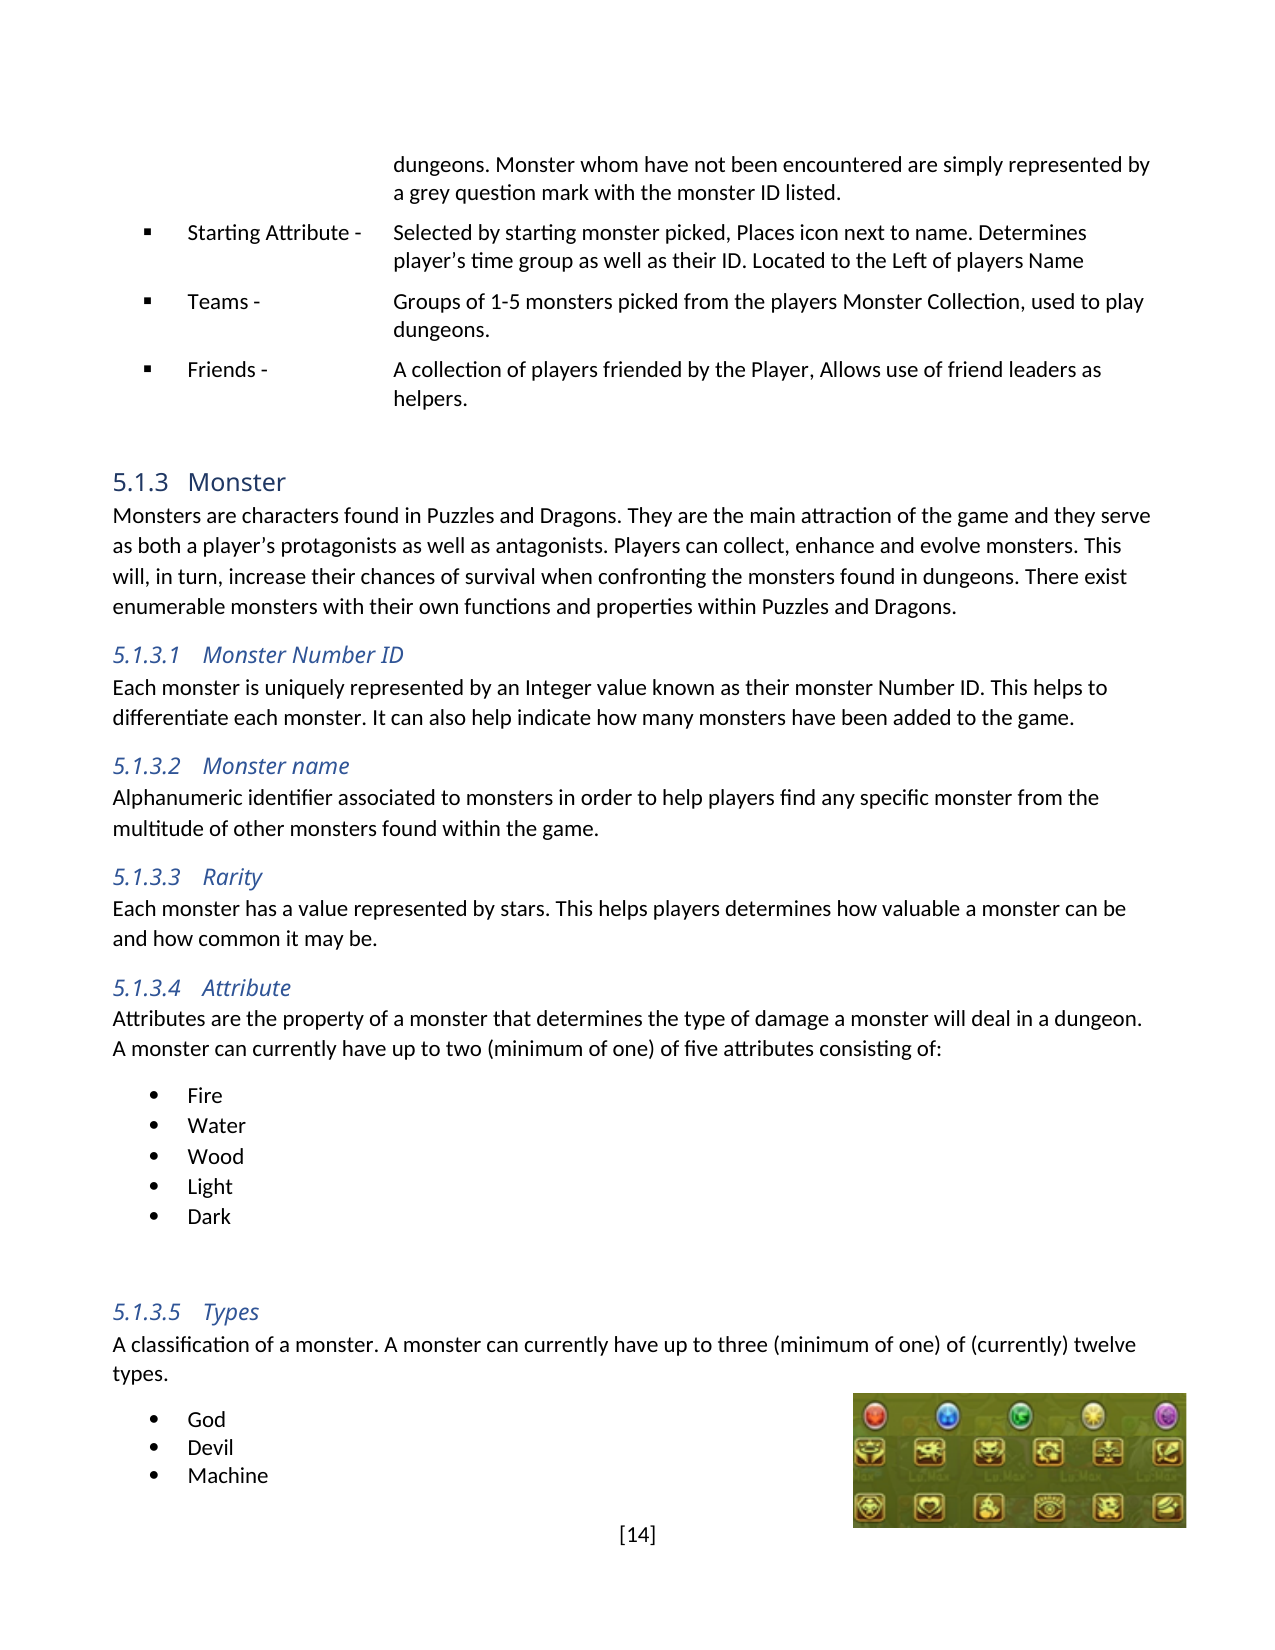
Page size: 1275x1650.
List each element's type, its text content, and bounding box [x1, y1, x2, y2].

subtitle Rarity [112, 861, 1162, 892]
list God [150, 1405, 853, 1433]
list Dark [150, 1202, 1162, 1230]
list Wood [150, 1142, 1162, 1170]
picture [853, 1393, 1187, 1528]
subtitle Monster [112, 465, 1162, 499]
list Fire [150, 1081, 1162, 1109]
list Devil [150, 1433, 853, 1461]
list Machine [150, 1461, 853, 1489]
list Water [150, 1112, 1162, 1139]
text Alphanumeric identifier associated to monsters in order to help players find any specific monster from the multitude of other monsters found within the game. [112, 783, 1162, 842]
text A classification of a monster. A monster can currently have up to three (minimum of one) of (currently) twelve types. [112, 1330, 1162, 1387]
text Each monster is uniquely represented by an Integer value known as their monster Number ID. This helps to differentiate each monster. It can also help indicate how many monsters have been added to the game. [112, 673, 1162, 731]
subtitle Monster name [112, 750, 1162, 781]
text Teams - Groups of 1-5 monsters picked from the players Monster Collection, used to play dungeons. [142, 287, 1162, 343]
text Starting Attribute - Selected by starting monster picked, Places icon next to name. Determines player’s time group as well as their ID. Located to the Left of players Name [142, 218, 1162, 274]
subtitle Monster Number ID [112, 639, 1162, 670]
subtitle Types [112, 1296, 1162, 1327]
text Each monster has a value represented by stars. This helps players determines how valuable a monster can be and how common it may be. [112, 894, 1162, 953]
list Light [150, 1172, 1162, 1200]
text Monsters are characters found in Puzzles and Dragons. They are the main attraction of the game and they serve as both a player’s protagonists as well as antagonists. Players can collect, enhance and evolve monsters. This will, in turn, increase their chances of survival when confronting the monsters found in dungeons. There exist enumerable monsters with their own functions and properties within Puzzles and Dragons. [112, 501, 1162, 620]
subtitle Attribute [112, 971, 1162, 1003]
text Attributes are the property of a monster that determines the type of damage a monster will deal in a dungeon. A monster can currently have up to two (minimum of one) of five attributes consisting of: [112, 1004, 1162, 1062]
text Friends - A collection of players friended by the Player, Allows use of friend leaders as helpers. [142, 356, 1162, 412]
